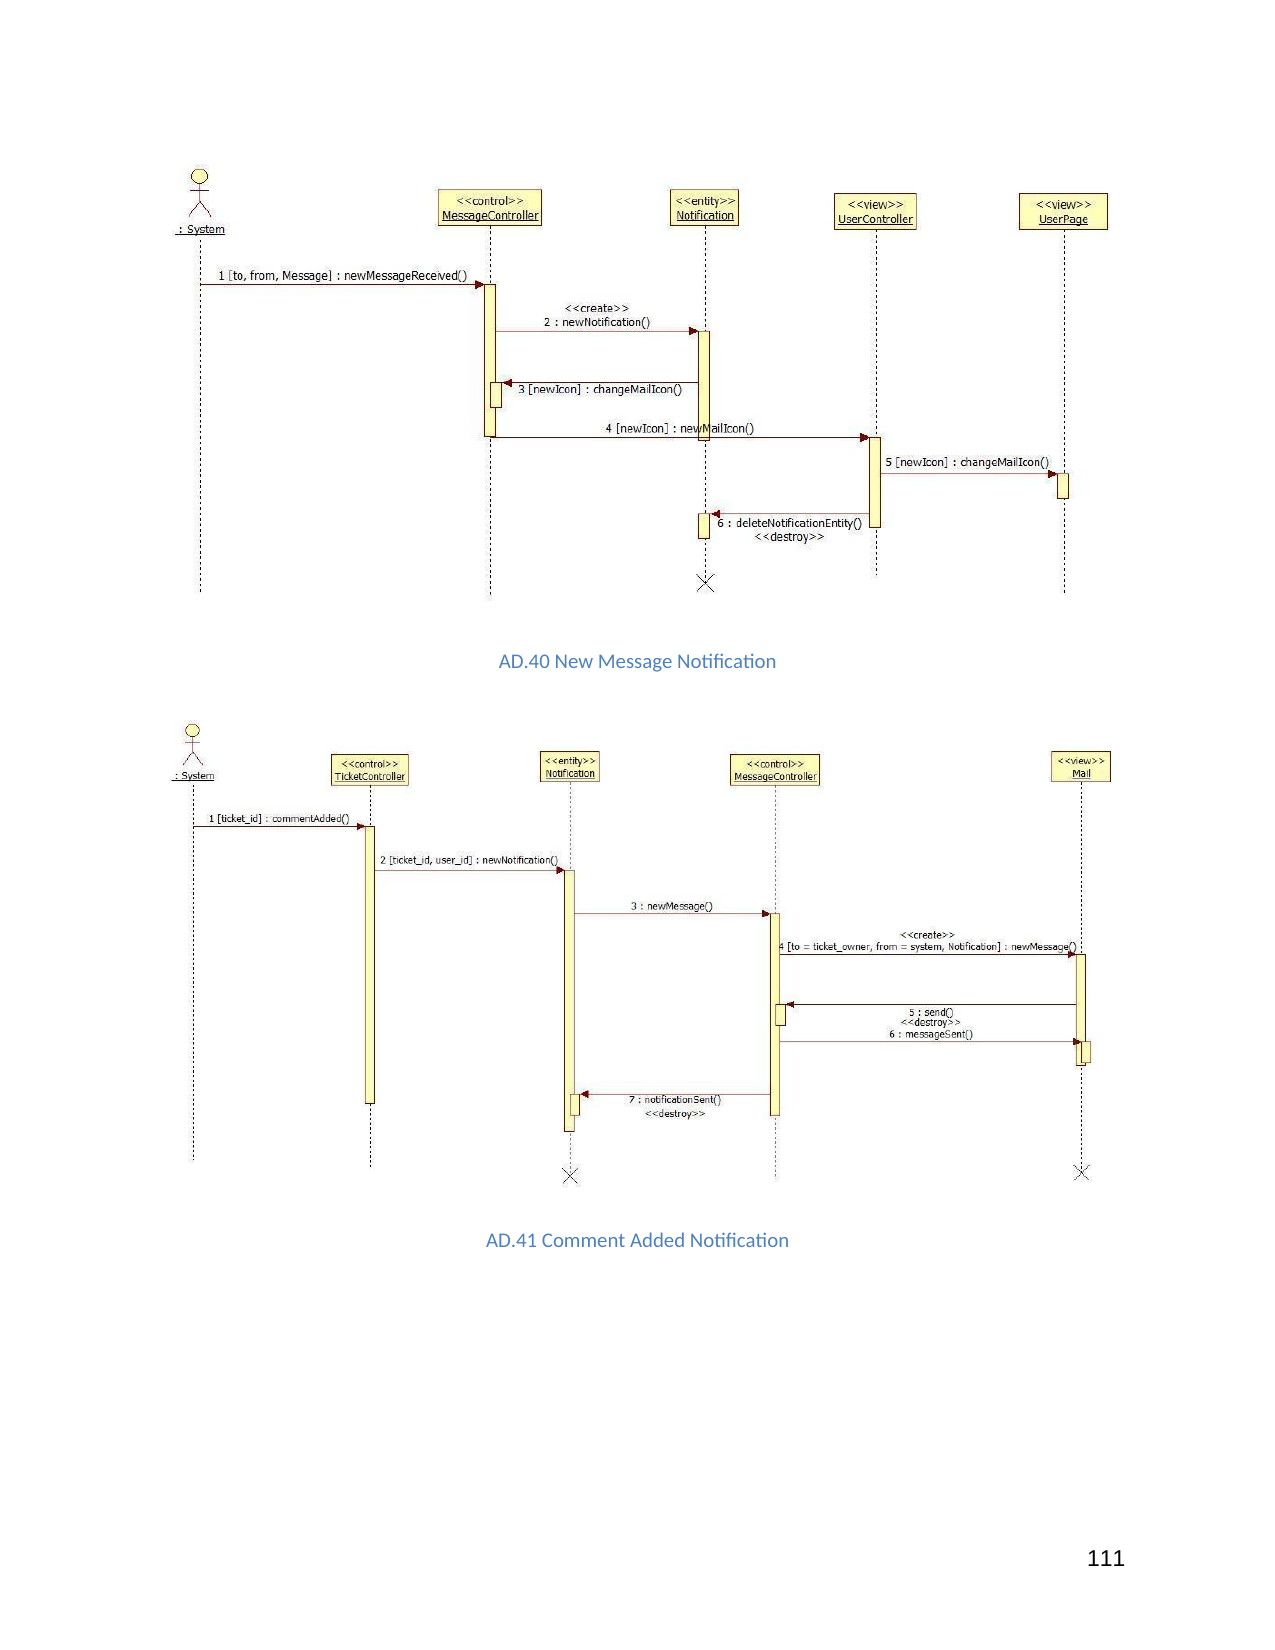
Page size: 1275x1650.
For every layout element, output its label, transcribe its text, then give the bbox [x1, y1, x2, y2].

text AD.41 Comment Added Notification [150, 1228, 1125, 1253]
picture [150, 707, 1125, 1194]
text AD.40 New Message Notification [150, 649, 1125, 674]
picture [150, 150, 1125, 615]
